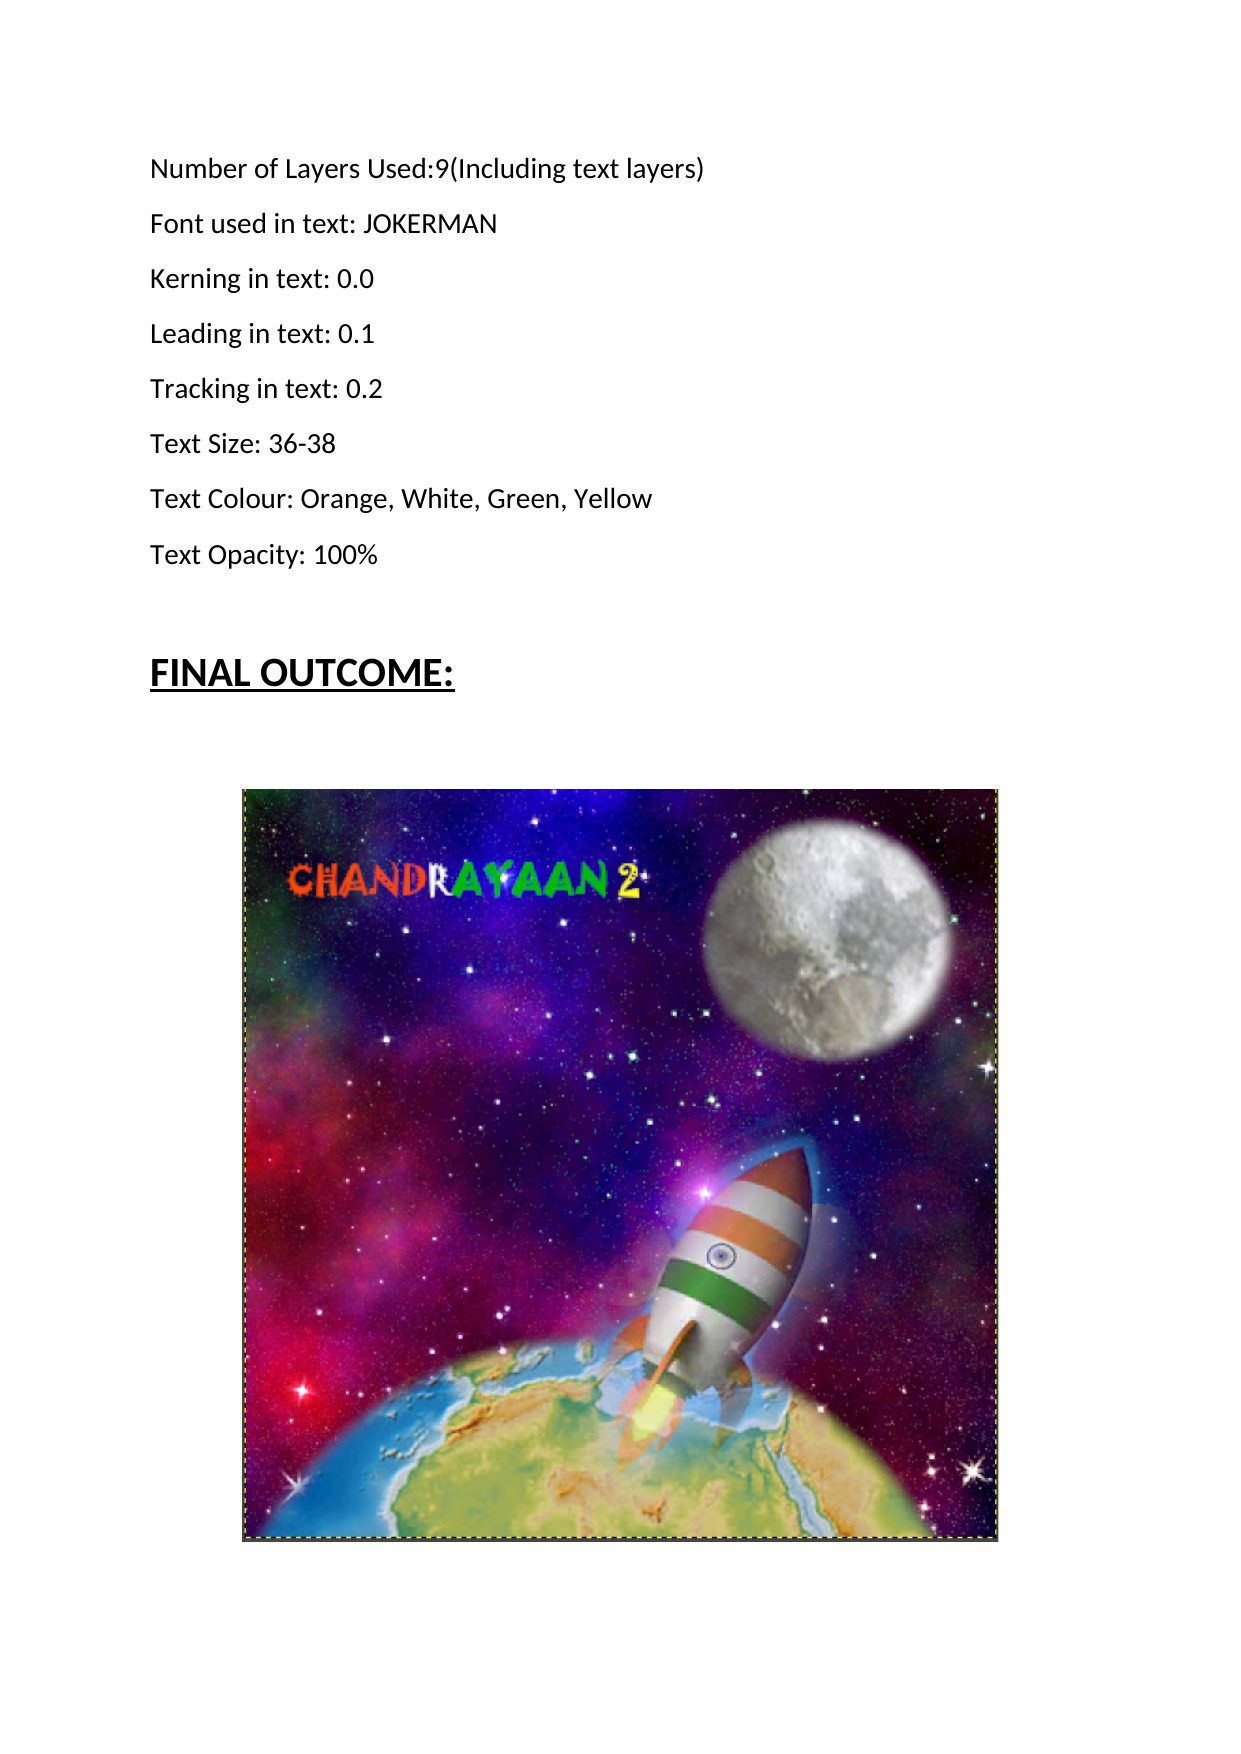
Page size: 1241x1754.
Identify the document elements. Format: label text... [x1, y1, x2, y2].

text Tracking in text: 0.2 [150, 370, 1090, 406]
picture [242, 789, 999, 1542]
text Kerning in text: 0.0 [150, 260, 1090, 296]
text Text Opacity: 100% [150, 536, 1090, 571]
text Font used in text: JOKERMAN [150, 205, 1090, 241]
text Text Colour: Orange, White, Green, Yellow [150, 481, 1090, 516]
text Text Size: 36-38 [150, 426, 1090, 461]
text Number of Layers Used:9(Including text layers) [150, 150, 1090, 186]
text Leading in text: 0.1 [150, 315, 1090, 351]
text FINAL OUTCOME: [150, 646, 1090, 697]
